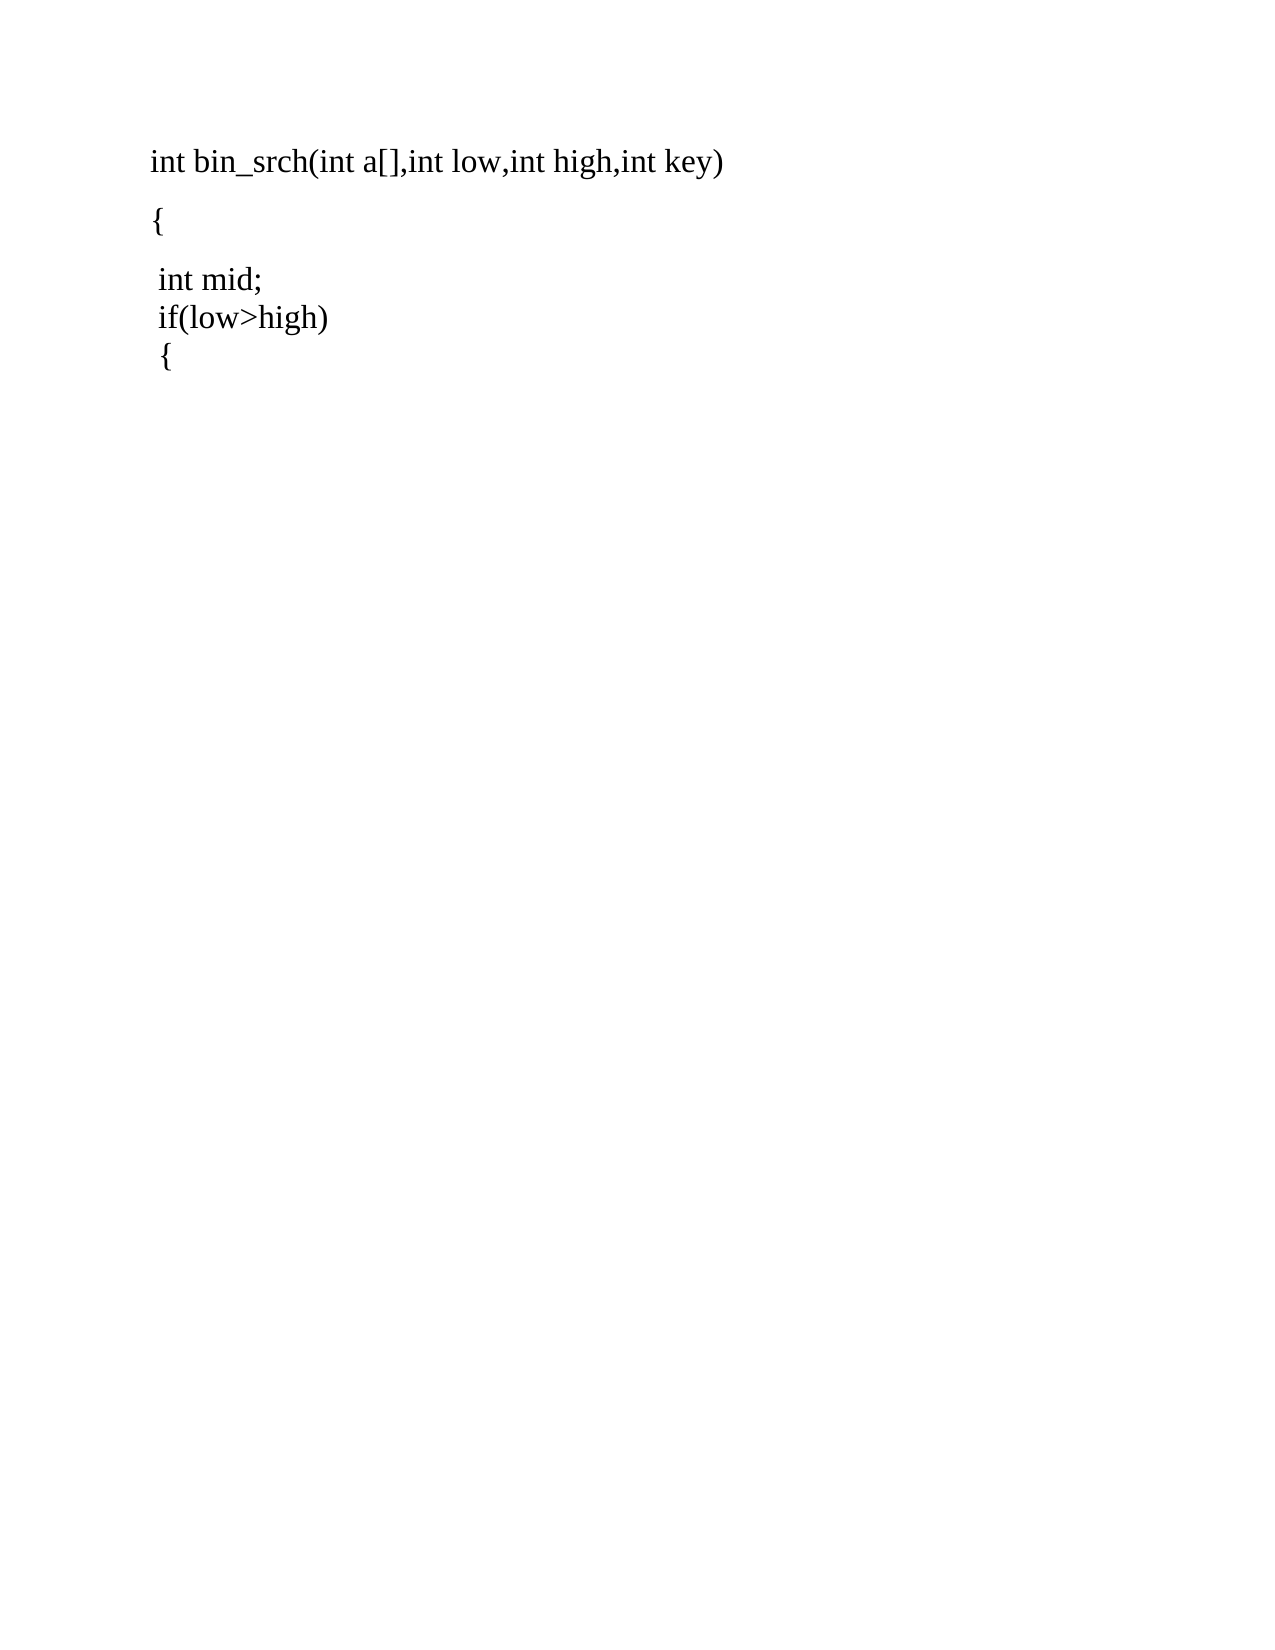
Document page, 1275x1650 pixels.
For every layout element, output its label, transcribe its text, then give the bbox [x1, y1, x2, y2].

text int mid; if(low>high) [158, 259, 329, 335]
text int bin_srch(int a[],int low,int high,int key) [150, 142, 1164, 180]
text { [150, 200, 1164, 238]
text { [158, 336, 1164, 374]
